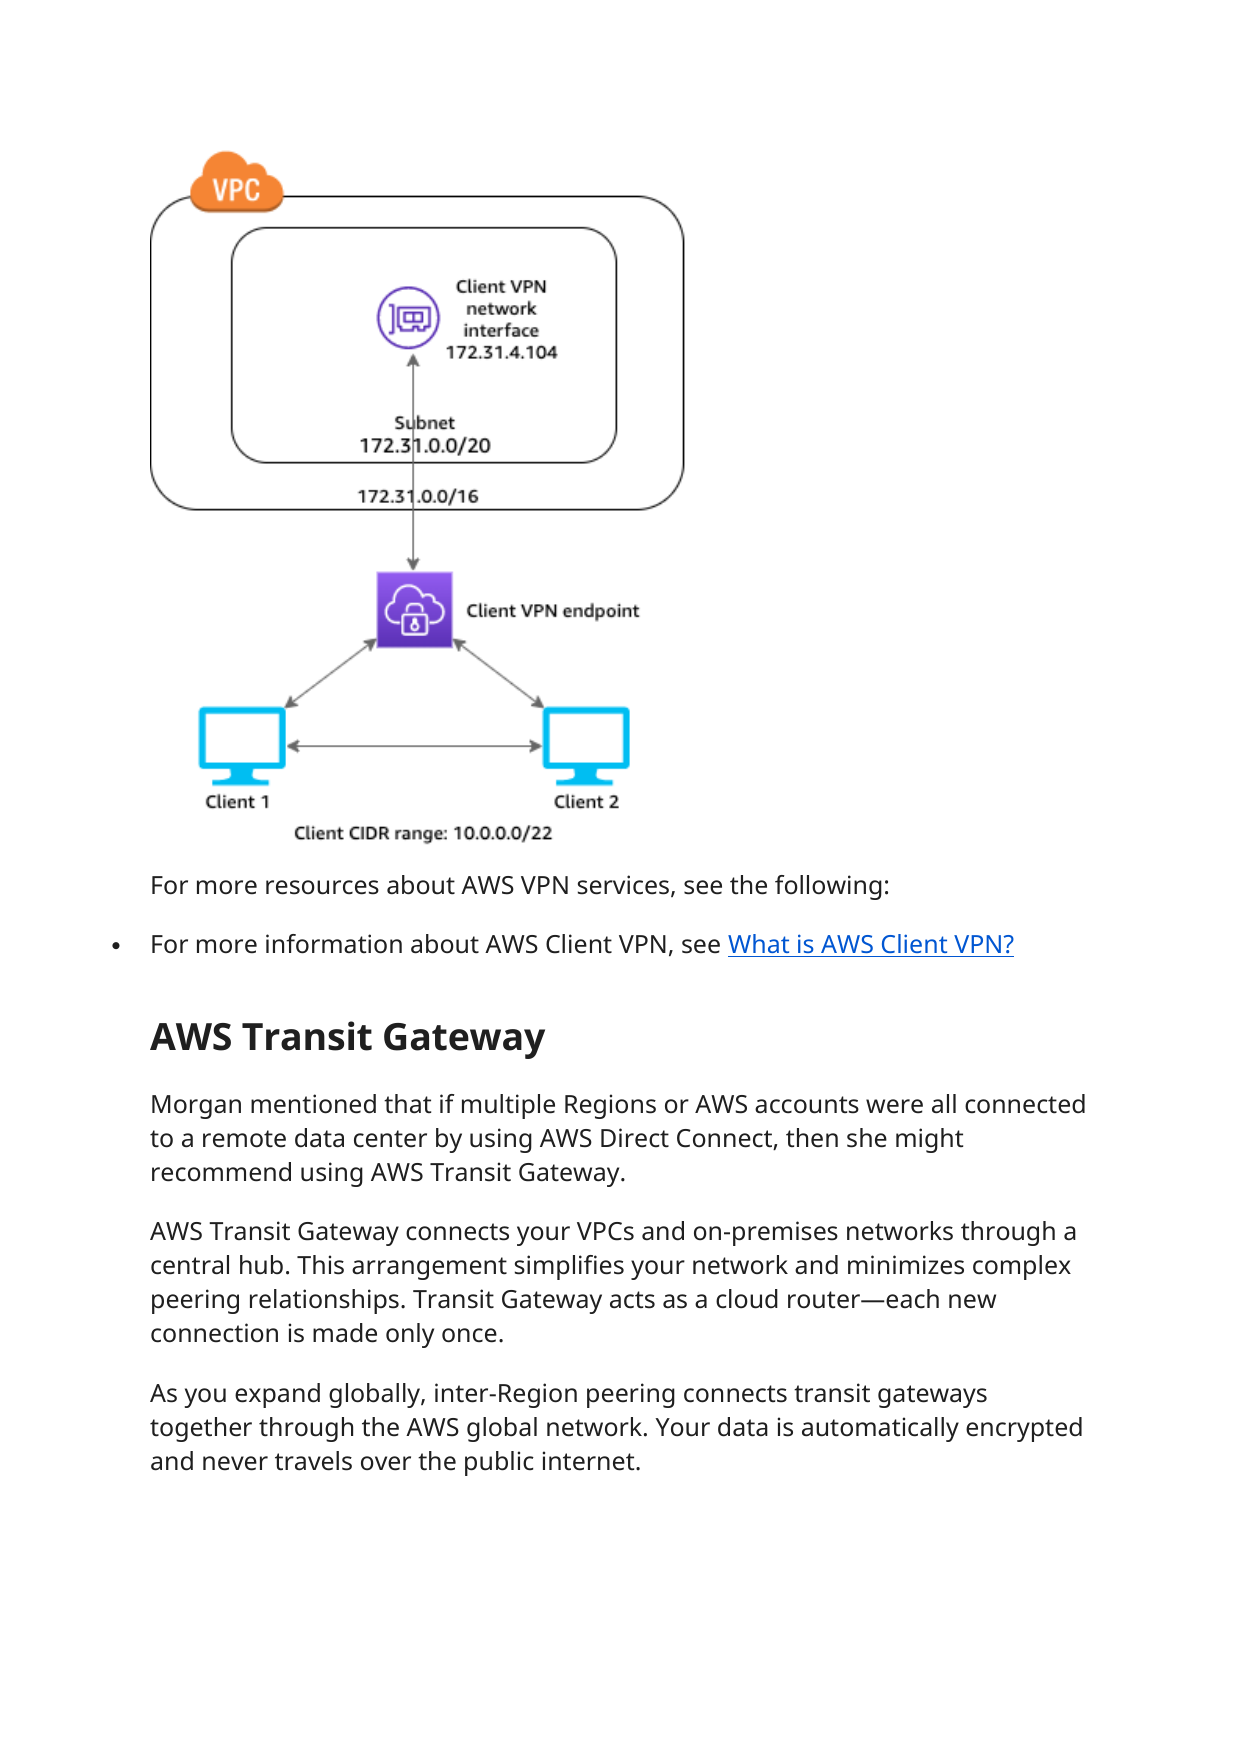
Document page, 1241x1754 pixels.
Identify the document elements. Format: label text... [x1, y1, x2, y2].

text For more resources about AWS VPN services, see the following: [150, 868, 1090, 902]
text AWS Transit Gateway connects your VPCs and on-premises networks through a central hub. This arrangement simplifies your network and minimizes complex peering relationships. Transit Gateway acts as a cloud router—each new connection is made only once. [150, 1214, 1090, 1350]
text As you expand globally, inter-Region peering connects transit gateways together through the AWS global network. Your data is automatically encrypted and never travels over the public internet. [150, 1375, 1090, 1477]
text Morgan mentioned that if multiple Regions or AWS accounts were all connected to a remote data center by using AWS Direct Connect, then she might recommend using AWS Transit Gateway. [150, 1087, 1090, 1189]
list For more information about AWS Client VPN, see What is AWS Client VPN? [112, 927, 1090, 961]
subtitle AWS Transit Gateway [150, 1011, 1090, 1062]
picture [150, 150, 694, 849]
